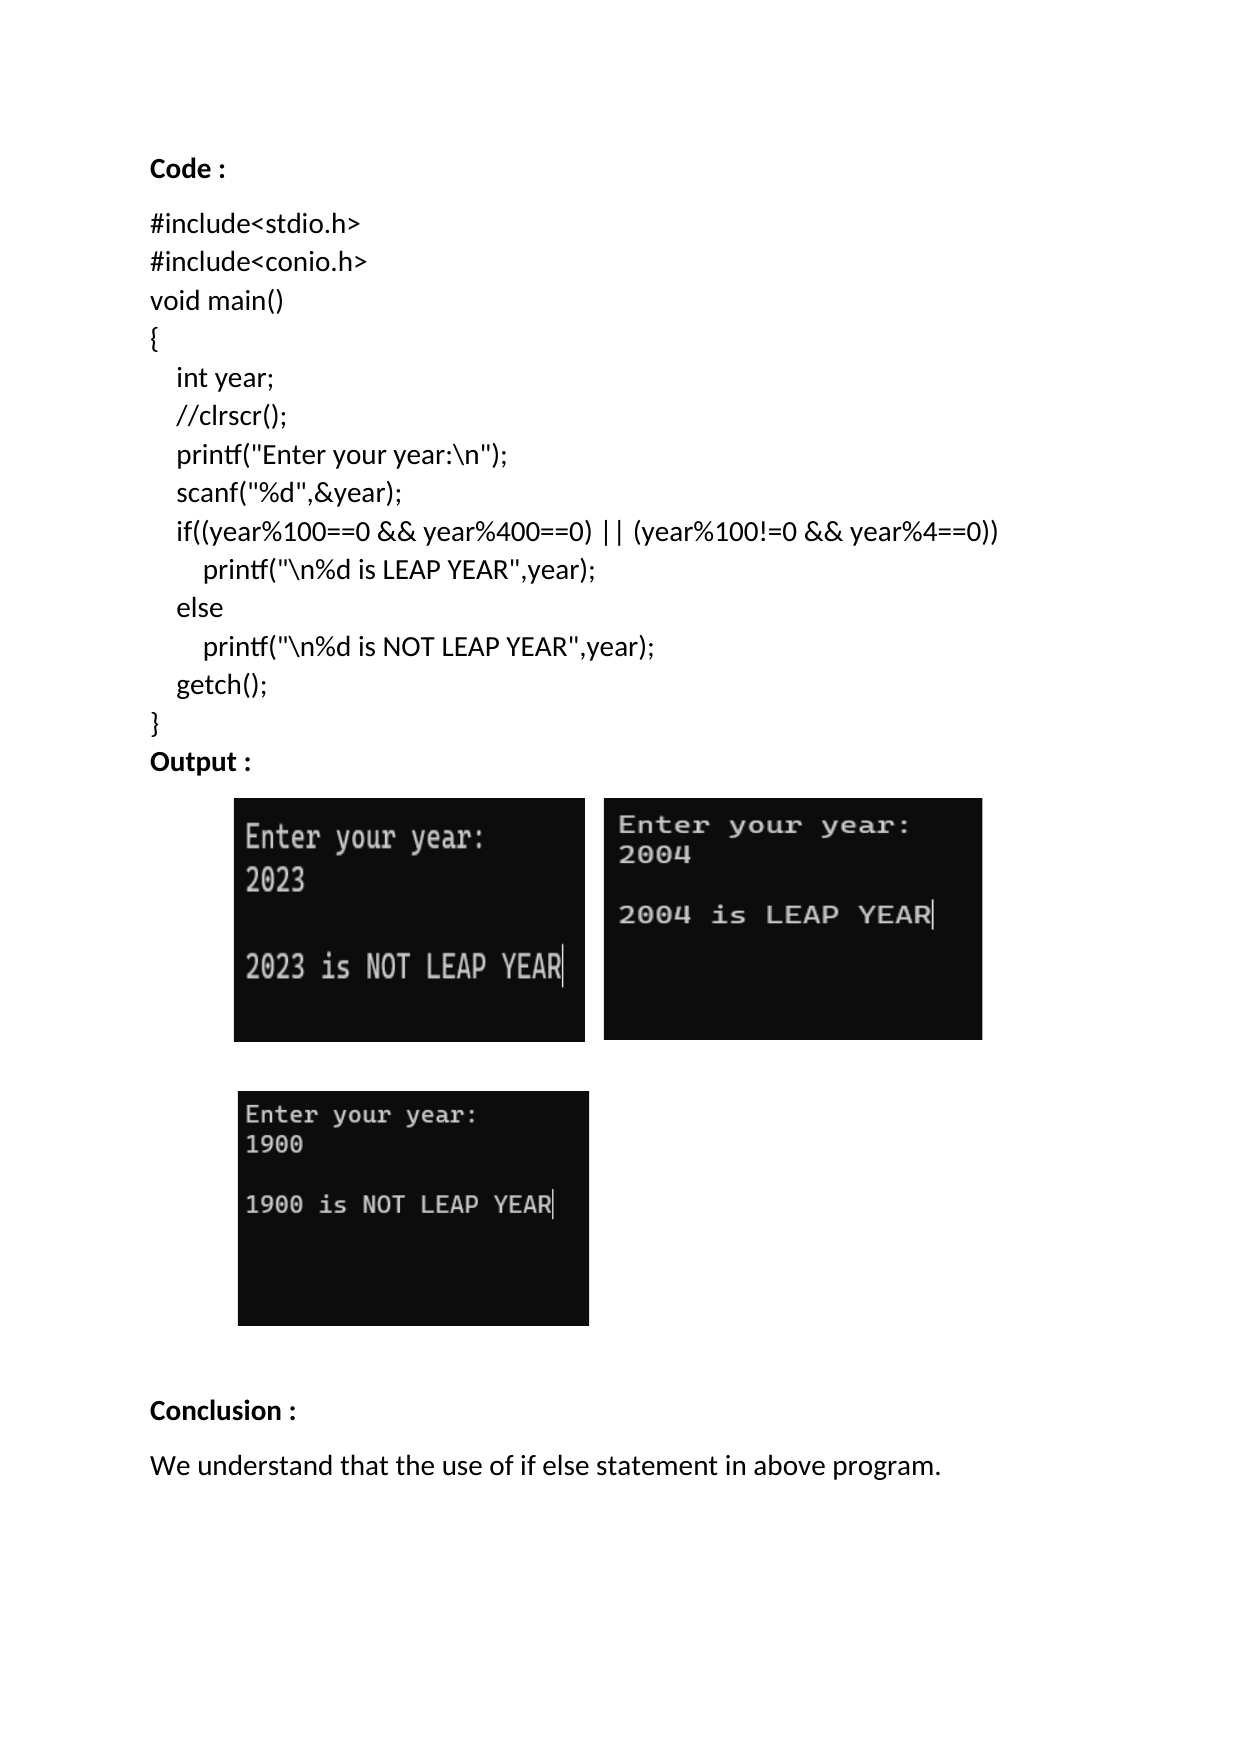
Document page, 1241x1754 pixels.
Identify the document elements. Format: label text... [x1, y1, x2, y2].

text #include<conio.h> [150, 243, 1090, 279]
text We understand that the use of if else statement in above program. [150, 1447, 1090, 1482]
text printf("\n%d is NOT LEAP YEAR",year); [150, 628, 1090, 663]
text printf("Enter your year:\n"); [150, 436, 1090, 471]
picture [233, 798, 585, 1042]
text //clrscr(); [150, 397, 1090, 433]
text #include<stdio.h> [150, 205, 1090, 241]
text printf("\n%d is LEAP YEAR",year); [150, 551, 1090, 587]
picture [603, 798, 983, 1040]
text Conclusion : [150, 1392, 1090, 1427]
text getch(); [150, 666, 1090, 702]
picture [237, 1091, 590, 1326]
text int year; [150, 359, 1090, 394]
text if((year%100==0 && year%400==0) || (year%100!=0 && year%4==0)) [150, 513, 1090, 548]
text scanf("%d",&year); [150, 474, 1090, 510]
text void main() [150, 282, 1090, 318]
text { [150, 320, 1090, 356]
text } [150, 705, 1090, 740]
text Code : [150, 150, 1090, 186]
text else [150, 589, 1090, 625]
text Output : [150, 743, 1090, 779]
